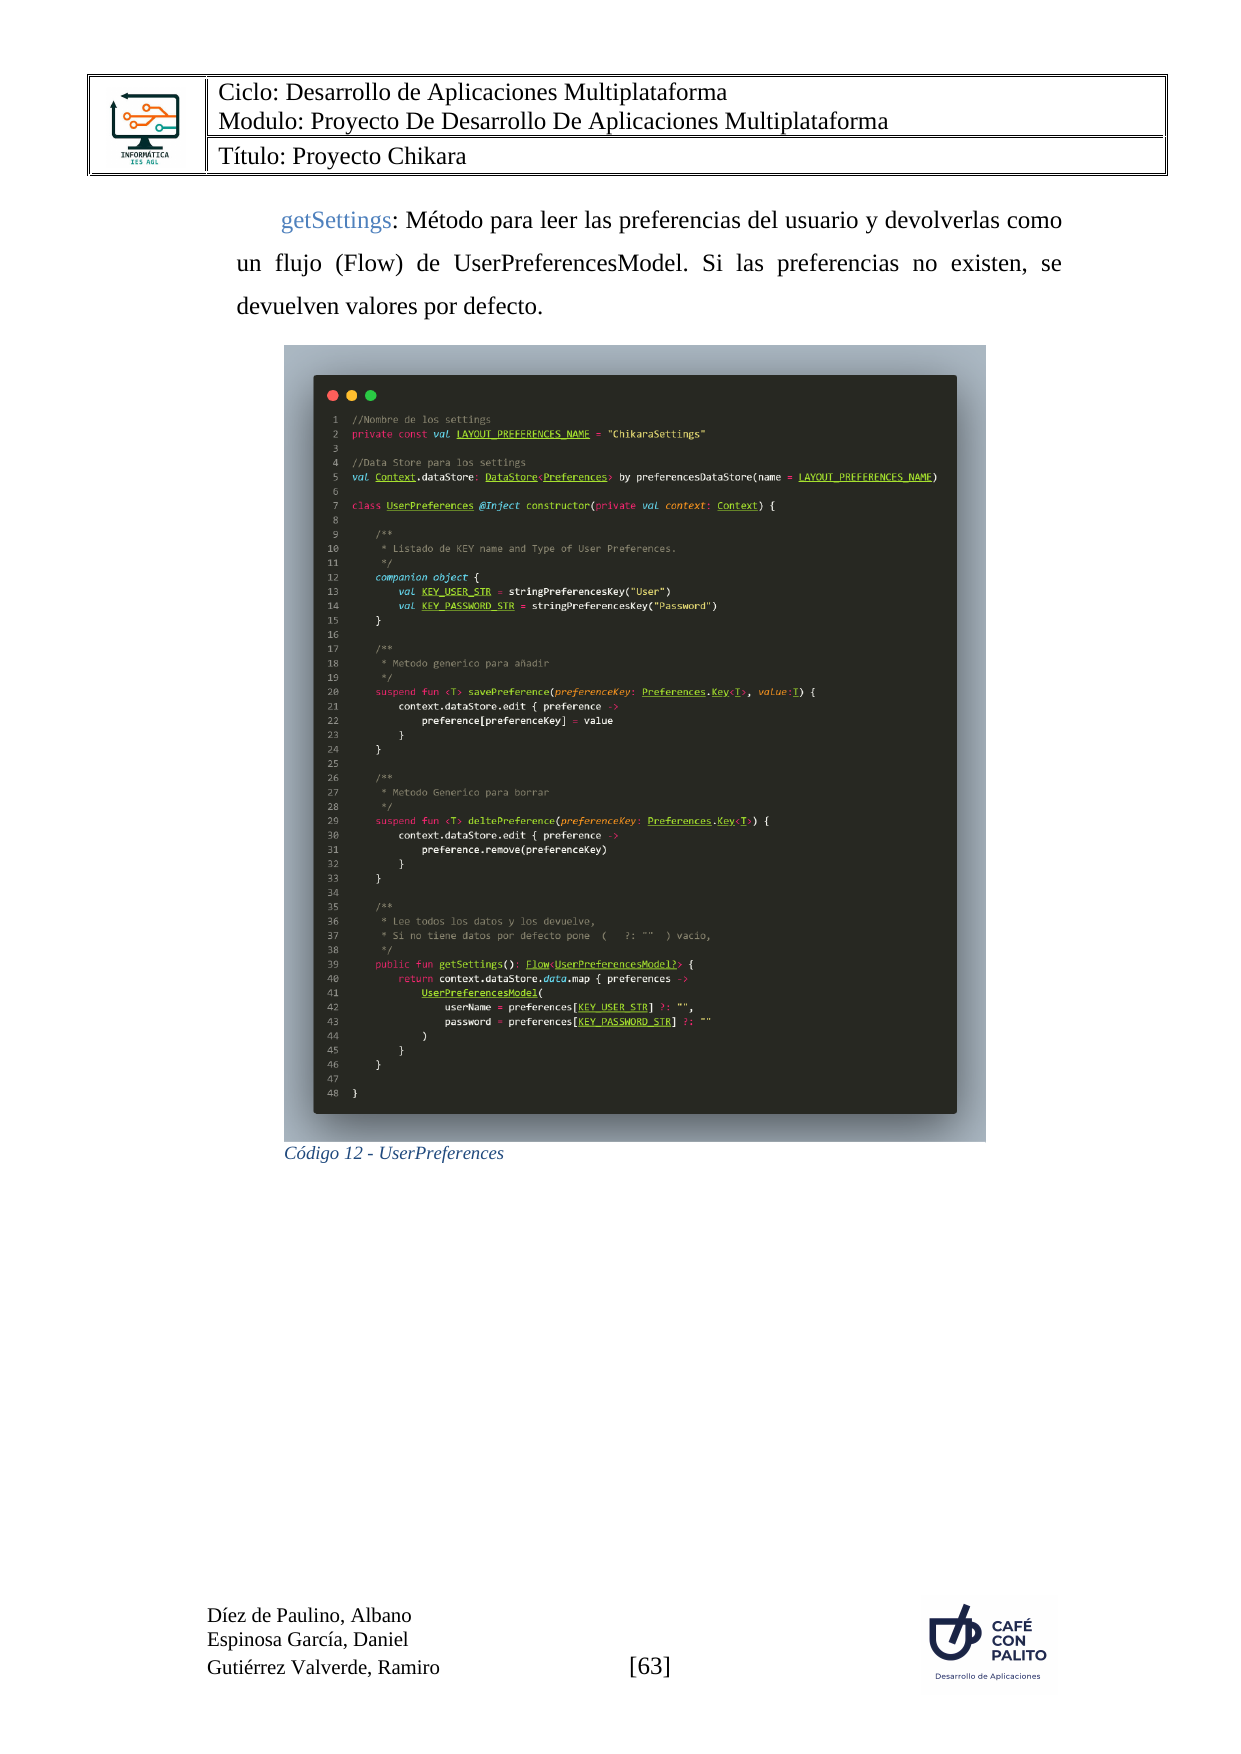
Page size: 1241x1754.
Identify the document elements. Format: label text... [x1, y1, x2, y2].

picture [106, 87, 186, 168]
picture [921, 1595, 1058, 1695]
picture [284, 345, 986, 1141]
text getSettings: Método para leer las preferencias del usuario y devolverlas como un flujo (Flow) de UserPreferencesModel. Si las preferencias no existen, se devuelven valores por defecto. [236, 205, 1063, 320]
